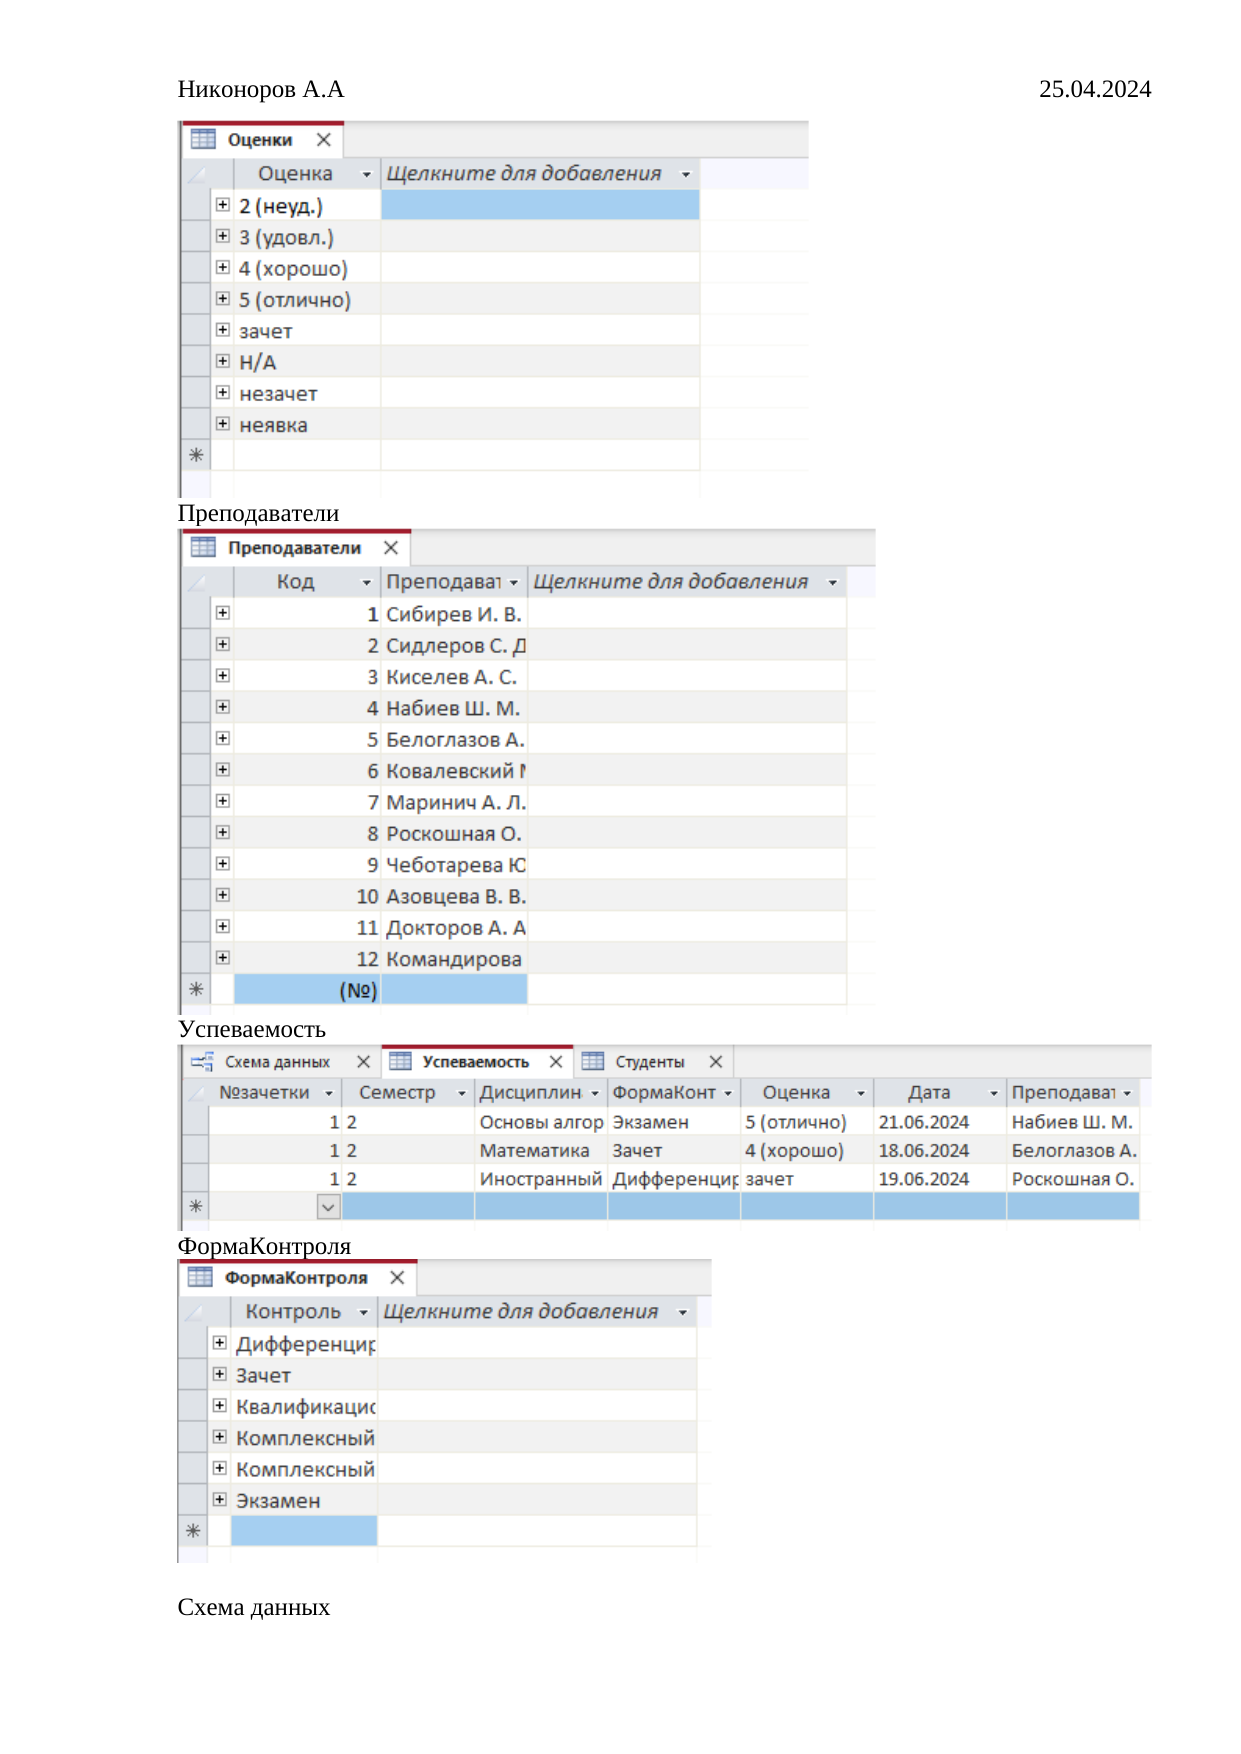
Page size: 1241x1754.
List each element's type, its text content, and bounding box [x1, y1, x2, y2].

text ФормаКонтроля [177, 1231, 1152, 1260]
picture [177, 526, 876, 1015]
picture [177, 118, 809, 498]
text Преподаватели [177, 498, 1152, 527]
picture [177, 1259, 712, 1563]
text Успеваемость [177, 1014, 1152, 1042]
text Схема данных [177, 1592, 1152, 1621]
picture [177, 1042, 1152, 1231]
